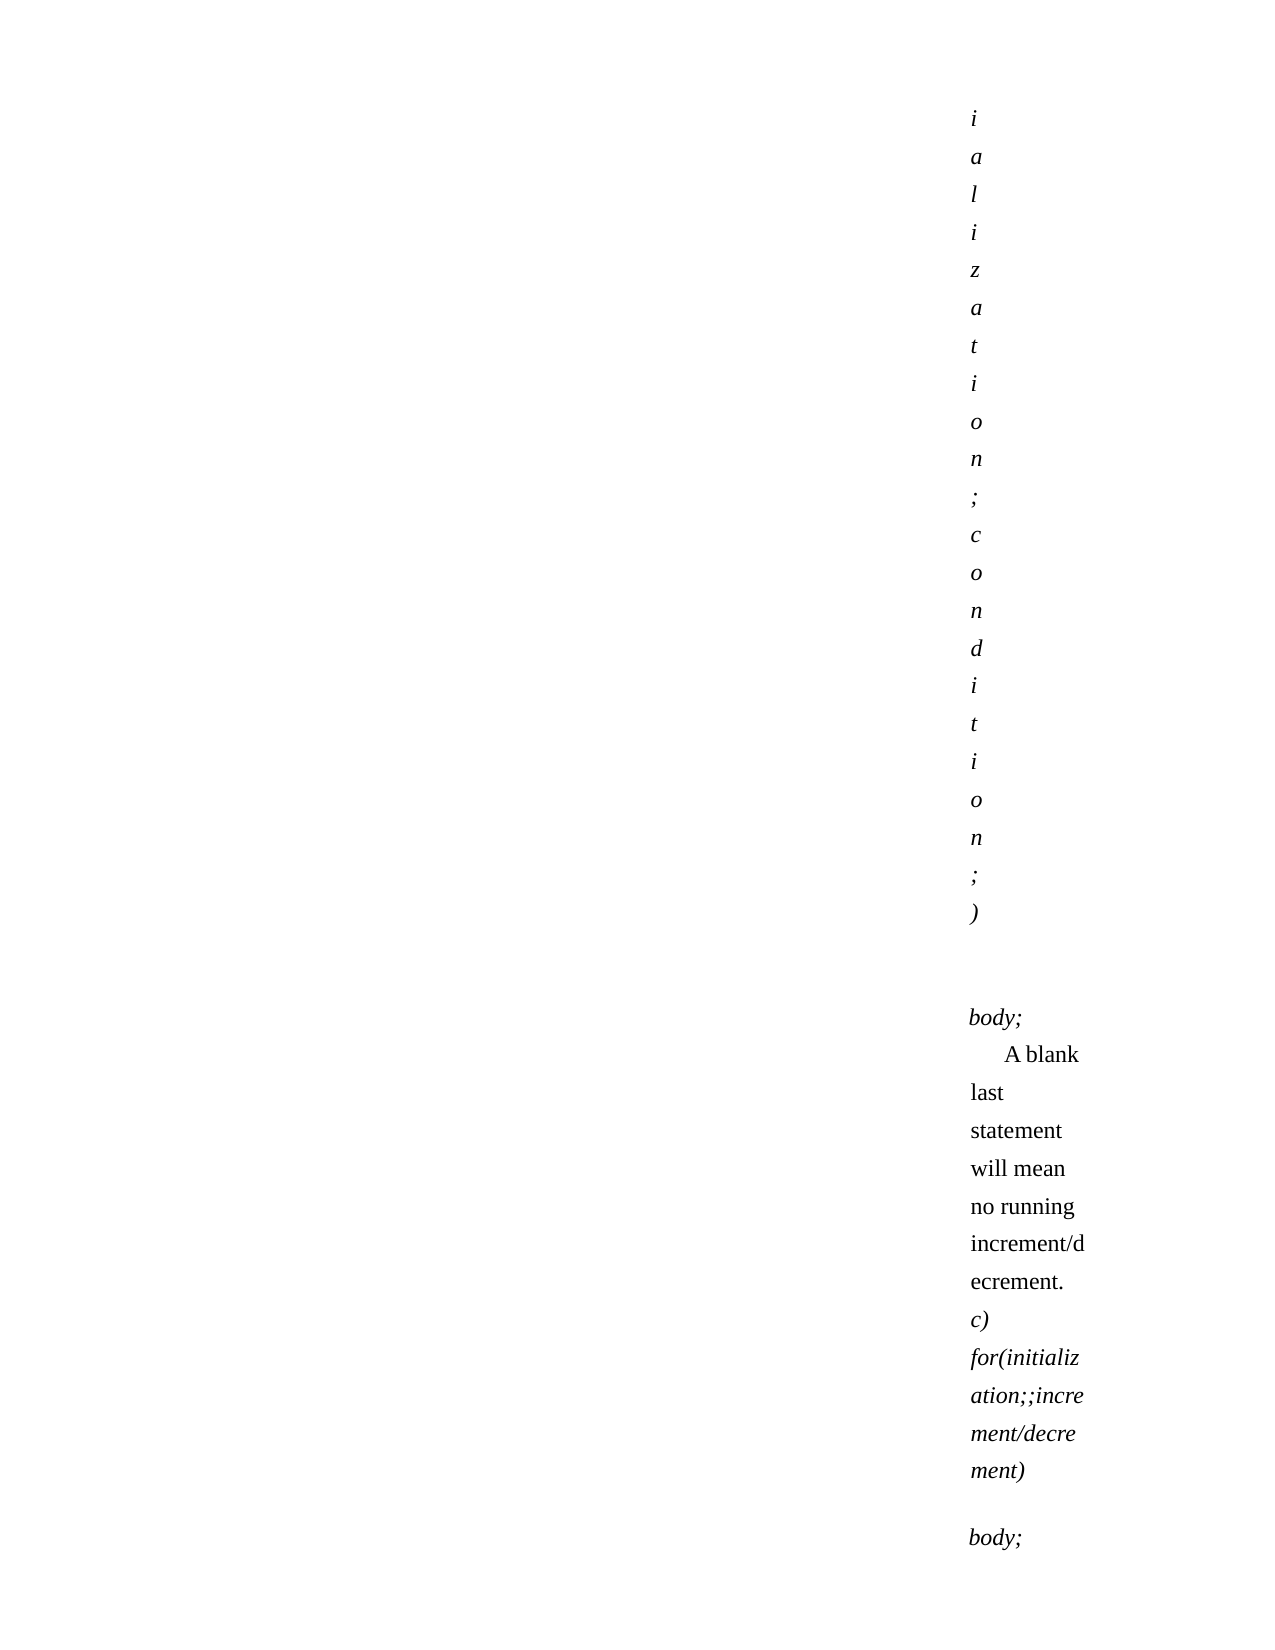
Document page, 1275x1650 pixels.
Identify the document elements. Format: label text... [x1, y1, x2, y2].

text body; [968, 974, 1129, 1030]
text A blank last statement will mean no running increment/decrement. c) for(initialization;;increment/decrement) [969, 1040, 1089, 1484]
text body; [968, 1495, 1129, 1551]
